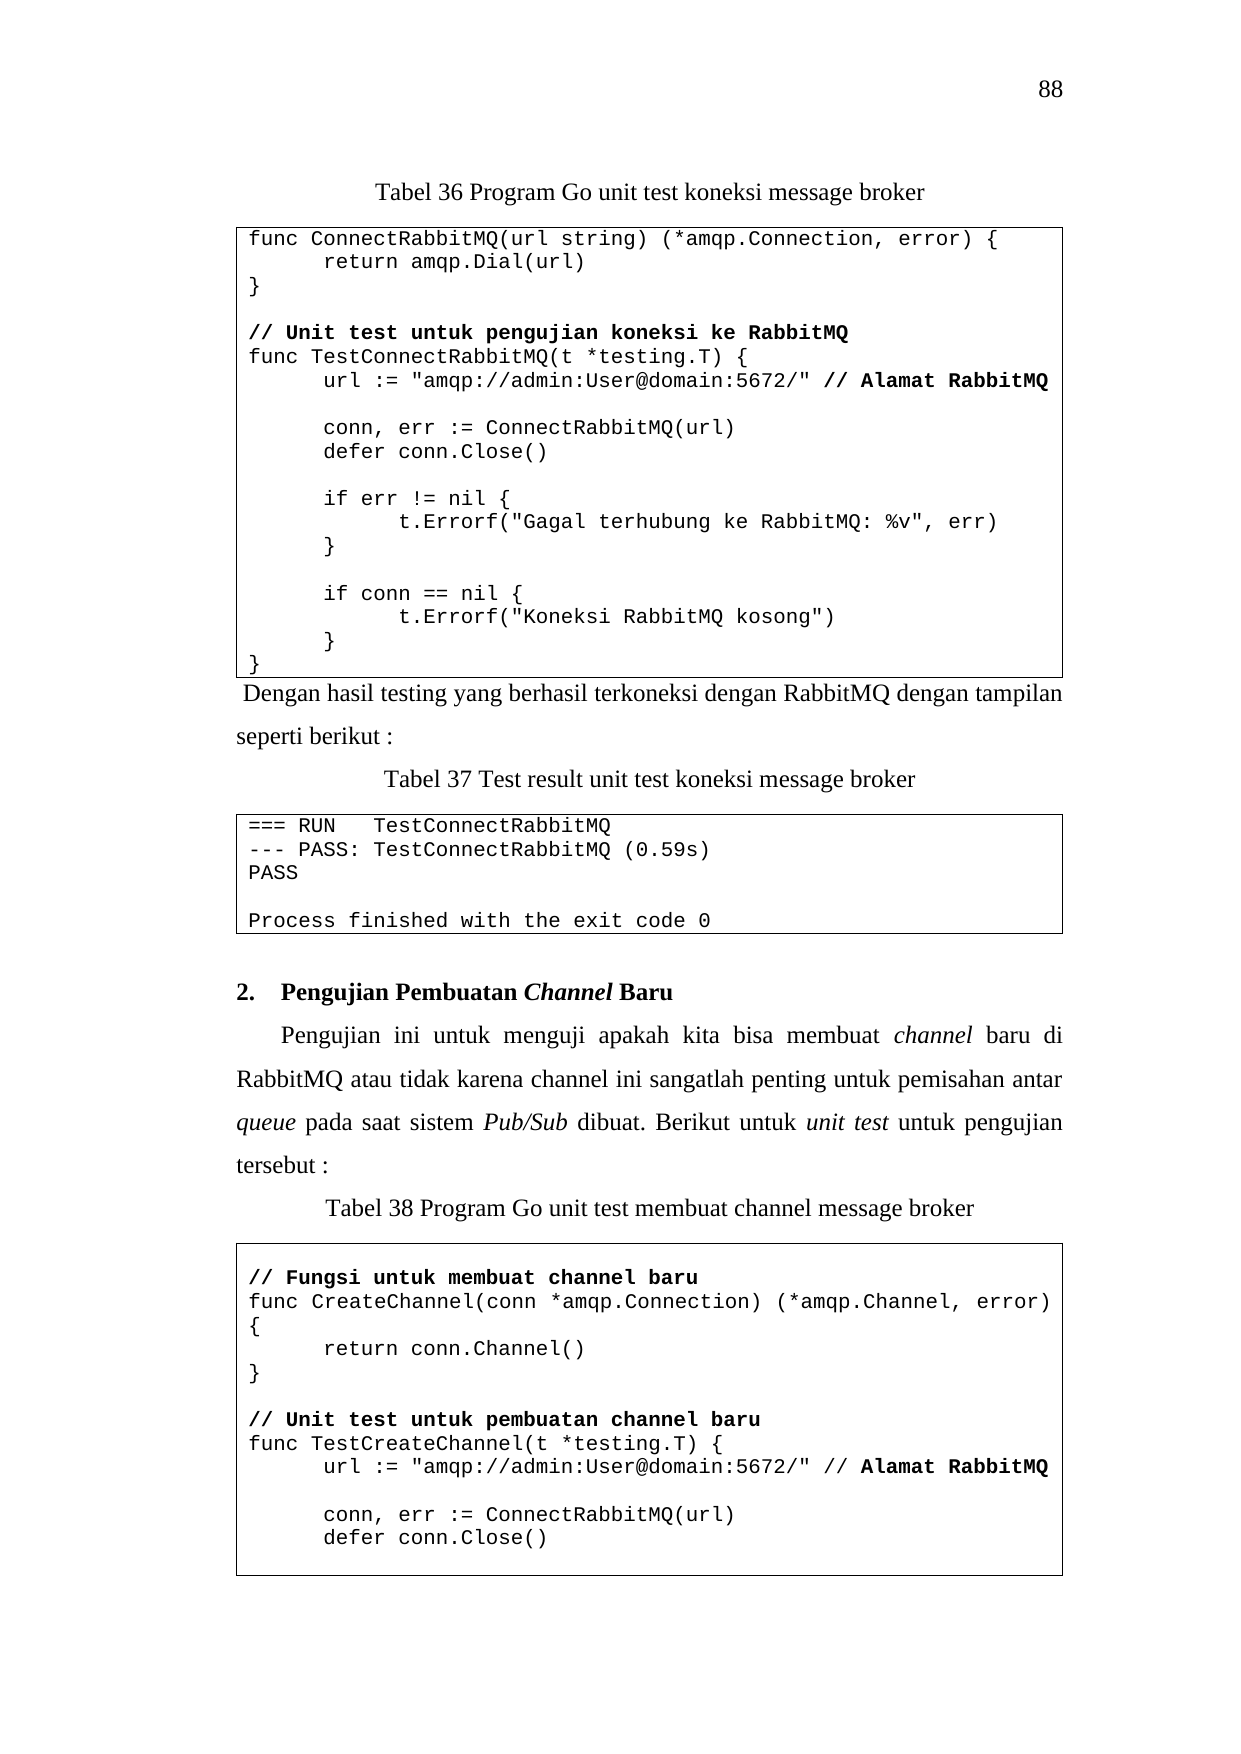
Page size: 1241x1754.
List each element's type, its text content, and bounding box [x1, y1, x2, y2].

table_header func ConnectRabbitMQ(url string) (*amqp.Connection, error) { return amqp.Dial(url) } // Unit test untuk pengujian koneksi ke RabbitMQ func TestConnectRabbitMQ(t *testing.T) { url := "amqp://admin:User@domain:5672/" // Alamat RabbitMQ conn, err := ConnectRabbitMQ(url) defer conn.Close() if err != nil { t.Errorf("Gagal terhubung ke RabbitMQ: %v", err) } if conn == nil { t.Errorf("Koneksi RabbitMQ kosong") } } [237, 228, 1062, 677]
text Tabel 38 Program Go unit test membuat channel message broker [236, 1193, 1063, 1222]
list Pengujian Pembuatan Channel Baru [236, 977, 1063, 1006]
text Tabel 36 Program Go unit test koneksi message broker [236, 177, 1063, 206]
text Dengan hasil testing yang berhasil terkoneksi dengan RabbitMQ dengan tampilan seperti berikut : [236, 678, 1063, 750]
text Pengujian ini untuk menguji apakah kita bisa membuat channel baru di RabbitMQ atau tidak karena channel ini sangatlah penting untuk pemisahan antar queue pada saat sistem Pub/Sub dibuat. Berikut untuk unit test untuk pengujian tersebut : [236, 1021, 1063, 1179]
table_header === RUN TestConnectRabbitMQ --- PASS: TestConnectRabbitMQ (0.59s) PASS Process finished with the exit code 0 [237, 815, 1062, 933]
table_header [237, 1244, 1062, 1575]
text Tabel 37 Test result unit test koneksi message broker [236, 764, 1063, 793]
